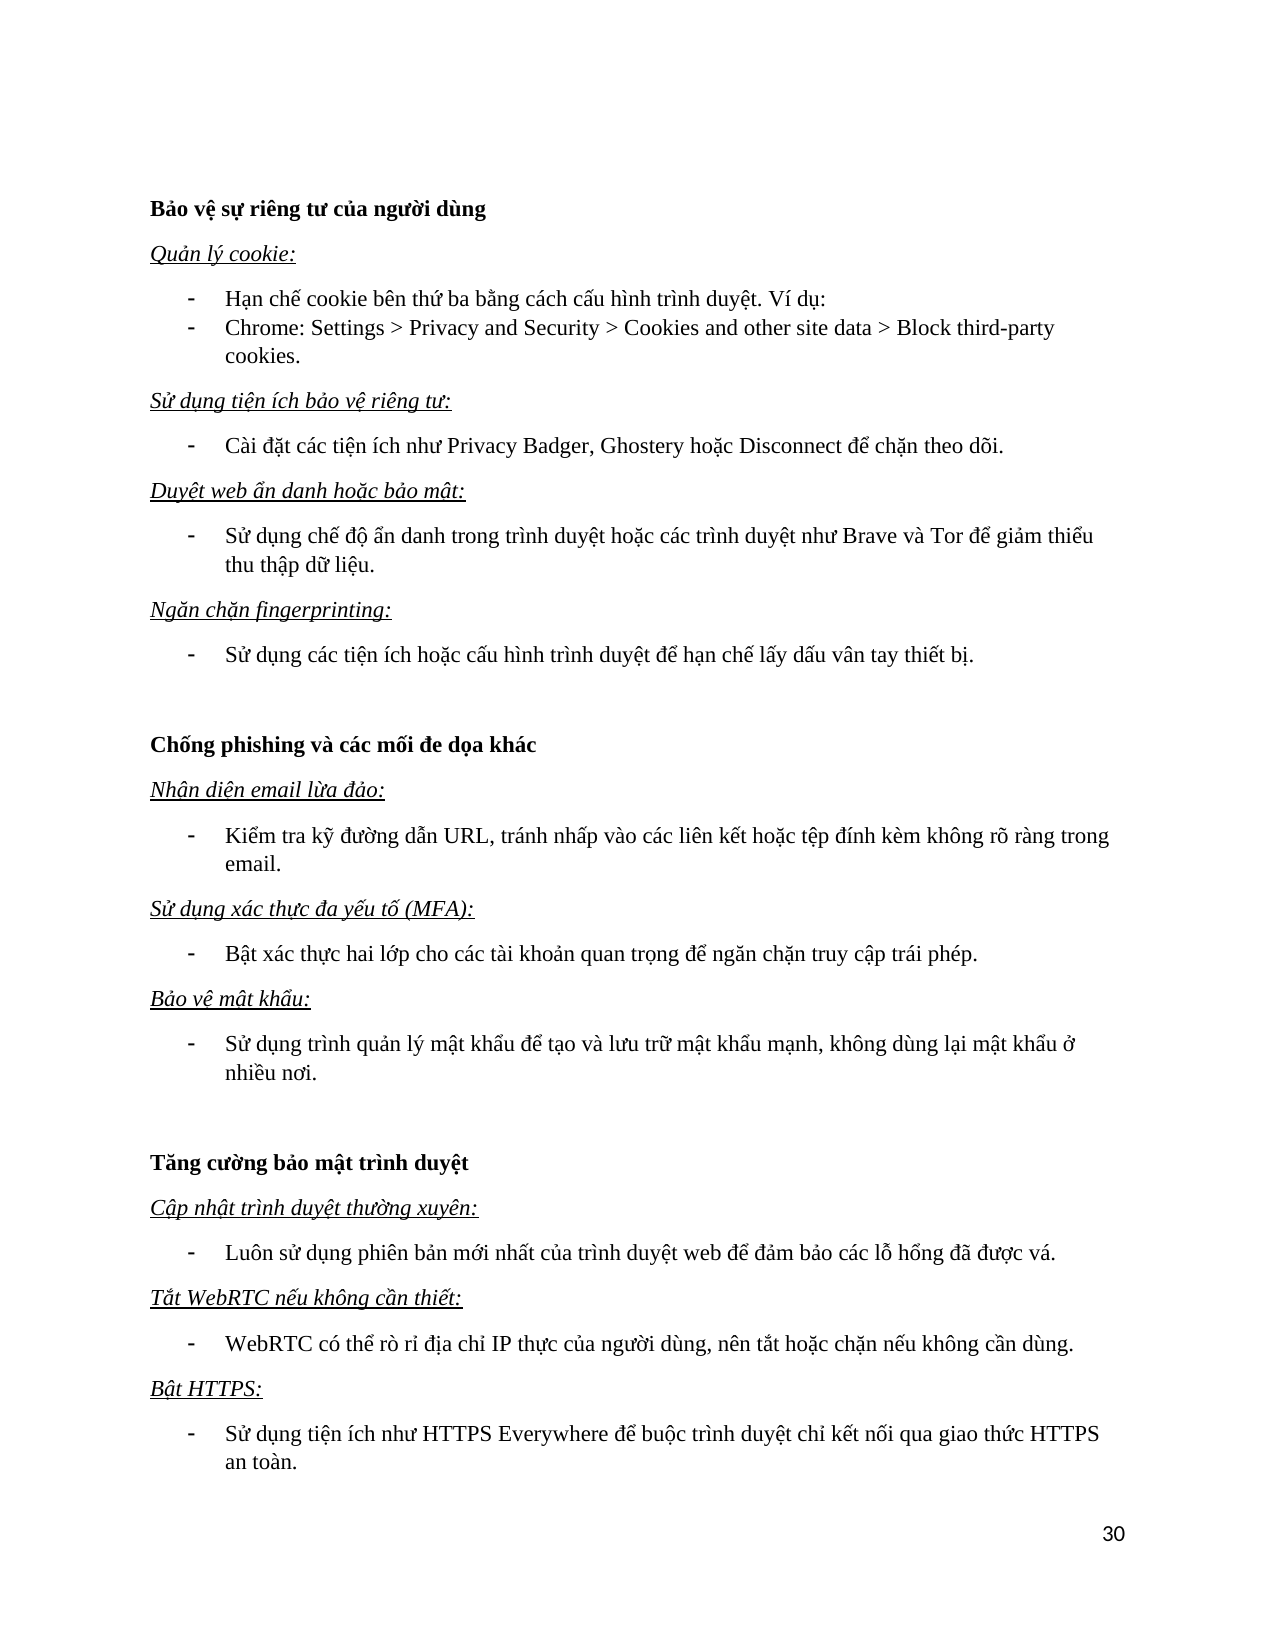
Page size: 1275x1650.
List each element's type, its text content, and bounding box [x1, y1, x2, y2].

list Luôn sử dụng phiên bản mới nhất của trình duyệt web để đảm bảo các lỗ hổng đã được vá. [187, 1239, 1125, 1266]
text Bảo vệ mật khẩu: [150, 985, 1125, 1012]
list Sử dụng chế độ ẩn danh trong trình duyệt hoặc các trình duyệt như Brave và Tor để giảm thiểu thu thập dữ liệu. [187, 523, 1125, 577]
list Cài đặt các tiện ích như Privacy Badger, Ghostery hoặc Disconnect để chặn theo dõi. [187, 432, 1125, 459]
text Quản lý cookie: [150, 240, 1125, 267]
text Cập nhật trình duyệt thường xuyên: [150, 1194, 1125, 1221]
text Ngăn chặn fingerprinting: [150, 596, 1125, 622]
list Hạn chế cookie bên thứ ba bằng cách cấu hình trình duyệt. Ví dụ: [187, 285, 1125, 312]
text Duyệt web ẩn danh hoặc bảo mật: [150, 477, 1125, 504]
list WebRTC có thể rò rỉ địa chỉ IP thực của người dùng, nên tắt hoặc chặn nếu không cần dùng. [187, 1329, 1125, 1356]
text Sử dụng tiện ích bảo vệ riêng tư: [150, 387, 1125, 414]
text Sử dụng xác thực đa yếu tố (MFA): [150, 895, 1125, 922]
list Chrome: Settings > Privacy and Security > Cookies and other site data > Block third-party cookies. [187, 314, 1125, 368]
text Tắt WebRTC nếu không cần thiết: [150, 1284, 1125, 1311]
text Tăng cường bảo mật trình duyệt [150, 1149, 1125, 1176]
list Sử dụng trình quản lý mật khẩu để tạo và lưu trữ mật khẩu mạnh, không dùng lại mật khẩu ở nhiều nơi. [187, 1031, 1125, 1085]
text Nhận diện email lừa đảo: [150, 777, 1125, 803]
text Bật HTTPS: [150, 1375, 1125, 1401]
list Sử dụng tiện ích như HTTPS Everywhere để buộc trình duyệt chỉ kết nối qua giao thức HTTPS an toàn. [187, 1420, 1125, 1474]
text Chống phishing và các mối đe dọa khác [150, 731, 1125, 758]
list Sử dụng các tiện ích hoặc cấu hình trình duyệt để hạn chế lấy dấu vân tay thiết bị. [187, 641, 1125, 668]
text Bảo vệ sự riêng tư của người dùng [150, 195, 1125, 221]
list Kiểm tra kỹ đường dẫn URL, tránh nhấp vào các liên kết hoặc tệp đính kèm không rõ ràng trong email. [187, 822, 1125, 876]
list Bật xác thực hai lớp cho các tài khoản quan trọng để ngăn chặn truy cập trái phép. [187, 940, 1125, 967]
